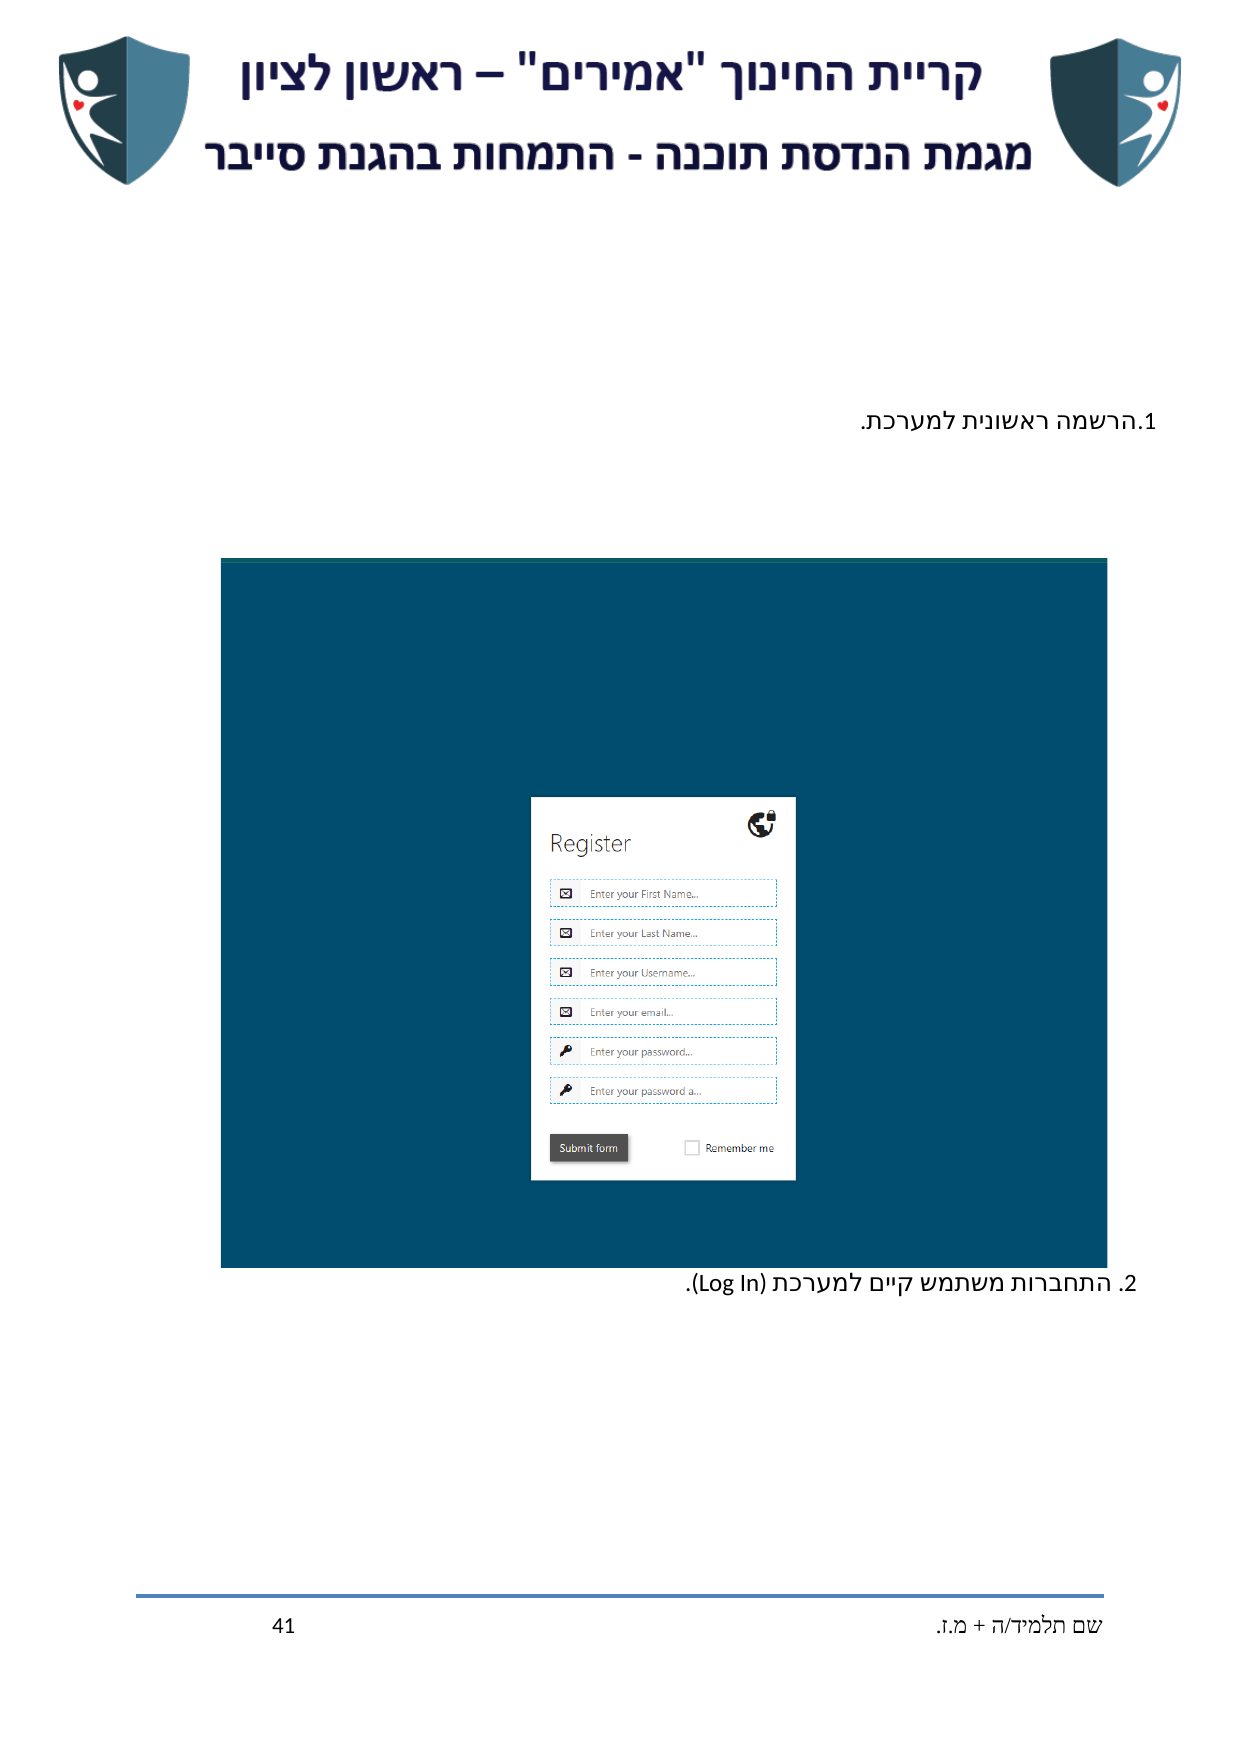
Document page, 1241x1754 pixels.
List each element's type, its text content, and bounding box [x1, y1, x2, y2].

list הרשמה ראשונית למערכת. [162, 406, 1137, 436]
picture [532, 798, 795, 1180]
text 2. התחברות משתמש קיים למערכת (Log In). [162, 1267, 1137, 1298]
picture [58, 36, 1182, 188]
picture [220, 558, 1108, 562]
